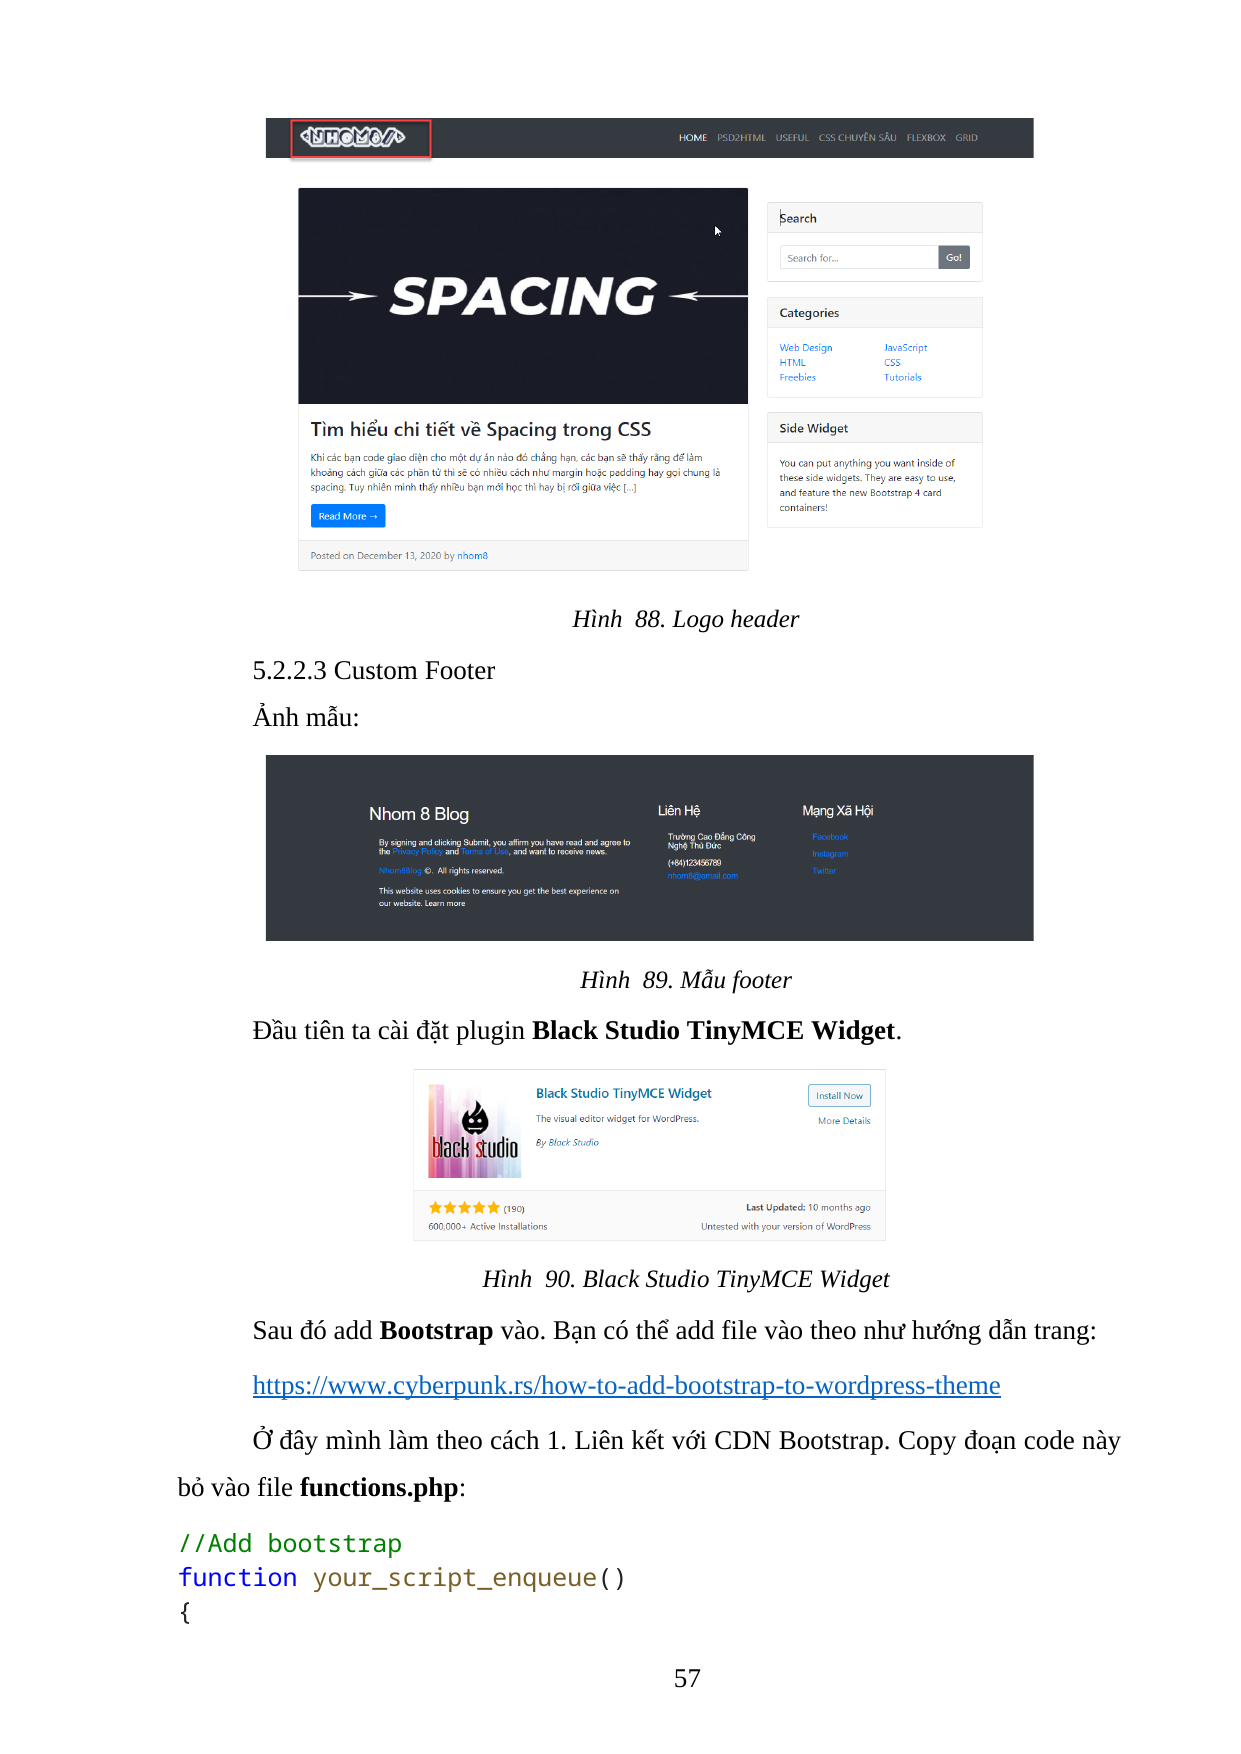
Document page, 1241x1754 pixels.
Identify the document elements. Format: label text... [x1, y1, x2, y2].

text Hình 90. Black Studio TinyMCE Widget [177, 1264, 1122, 1293]
text Ảnh mẫu: [177, 701, 1122, 732]
picture [265, 118, 1034, 581]
picture [413, 1069, 886, 1241]
subtitle Custom Footer [252, 654, 1122, 685]
text Hình 88. Logo header [177, 604, 1122, 633]
text https://www.cyberpunk.rs/how-to-add-bootstrap-to-wordpress-theme [177, 1369, 1122, 1400]
text function your_script_enqueue() [177, 1560, 1122, 1594]
text { [177, 1594, 1122, 1628]
picture [265, 755, 1034, 941]
text Đầu tiên ta cài đặt plugin Black Studio TinyMCE Widget. [177, 1014, 1122, 1046]
text Sau đó add Bootstrap vào. Bạn có thể add file vào theo như hướng dẫn trang: [177, 1314, 1122, 1345]
text Ở đây mình làm theo cách 1. Liên kết với CDN Bootstrap. Copy đoạn code này bỏ vào file functions.php: [177, 1424, 1122, 1502]
text //Add bootstrap [177, 1526, 1122, 1560]
text Hình 89. Mẫu footer [177, 965, 1122, 994]
